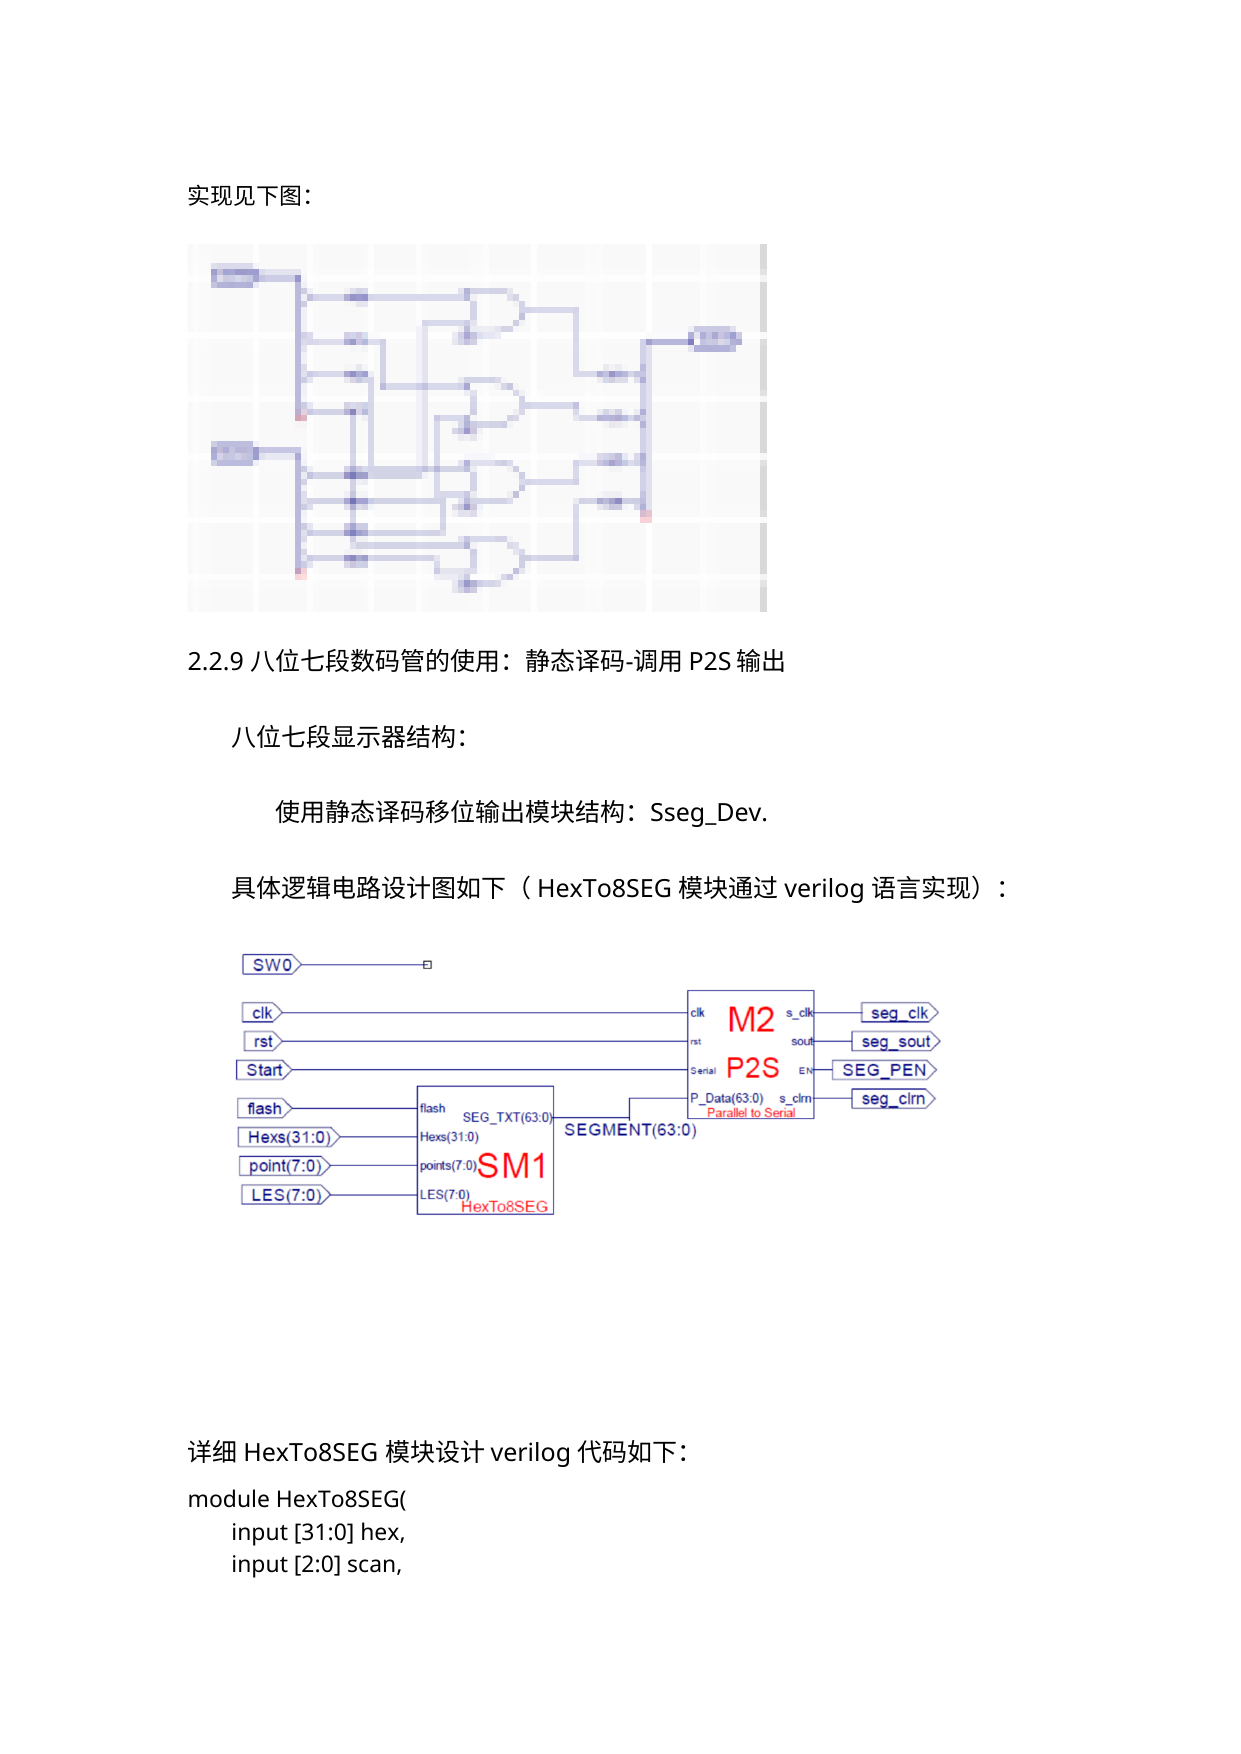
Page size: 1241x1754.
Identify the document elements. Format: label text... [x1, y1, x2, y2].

list 详细 HexTo8SEG 模块设计 verilog 代码如下： [187, 1418, 1053, 1483]
list 2.2.9 八位七段数码管的使用：静态译码-调用P2S输出 [187, 627, 1053, 692]
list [187, 162, 1053, 227]
list module HexTo8SEG( [187, 1483, 1053, 1515]
list 具体逻辑电路设计图如下（ HexTo8SEG 模块通过 verilog 语言实现）： [187, 854, 1053, 919]
picture [231, 943, 949, 1233]
list input [2:0] scan, [187, 1548, 1053, 1580]
list input [31:0] hex, [187, 1515, 1053, 1548]
list 八位七段显示器结构： [187, 703, 1053, 768]
list 使用静态译码移位输出模块结构：Sseg_Dev. [231, 778, 1053, 843]
